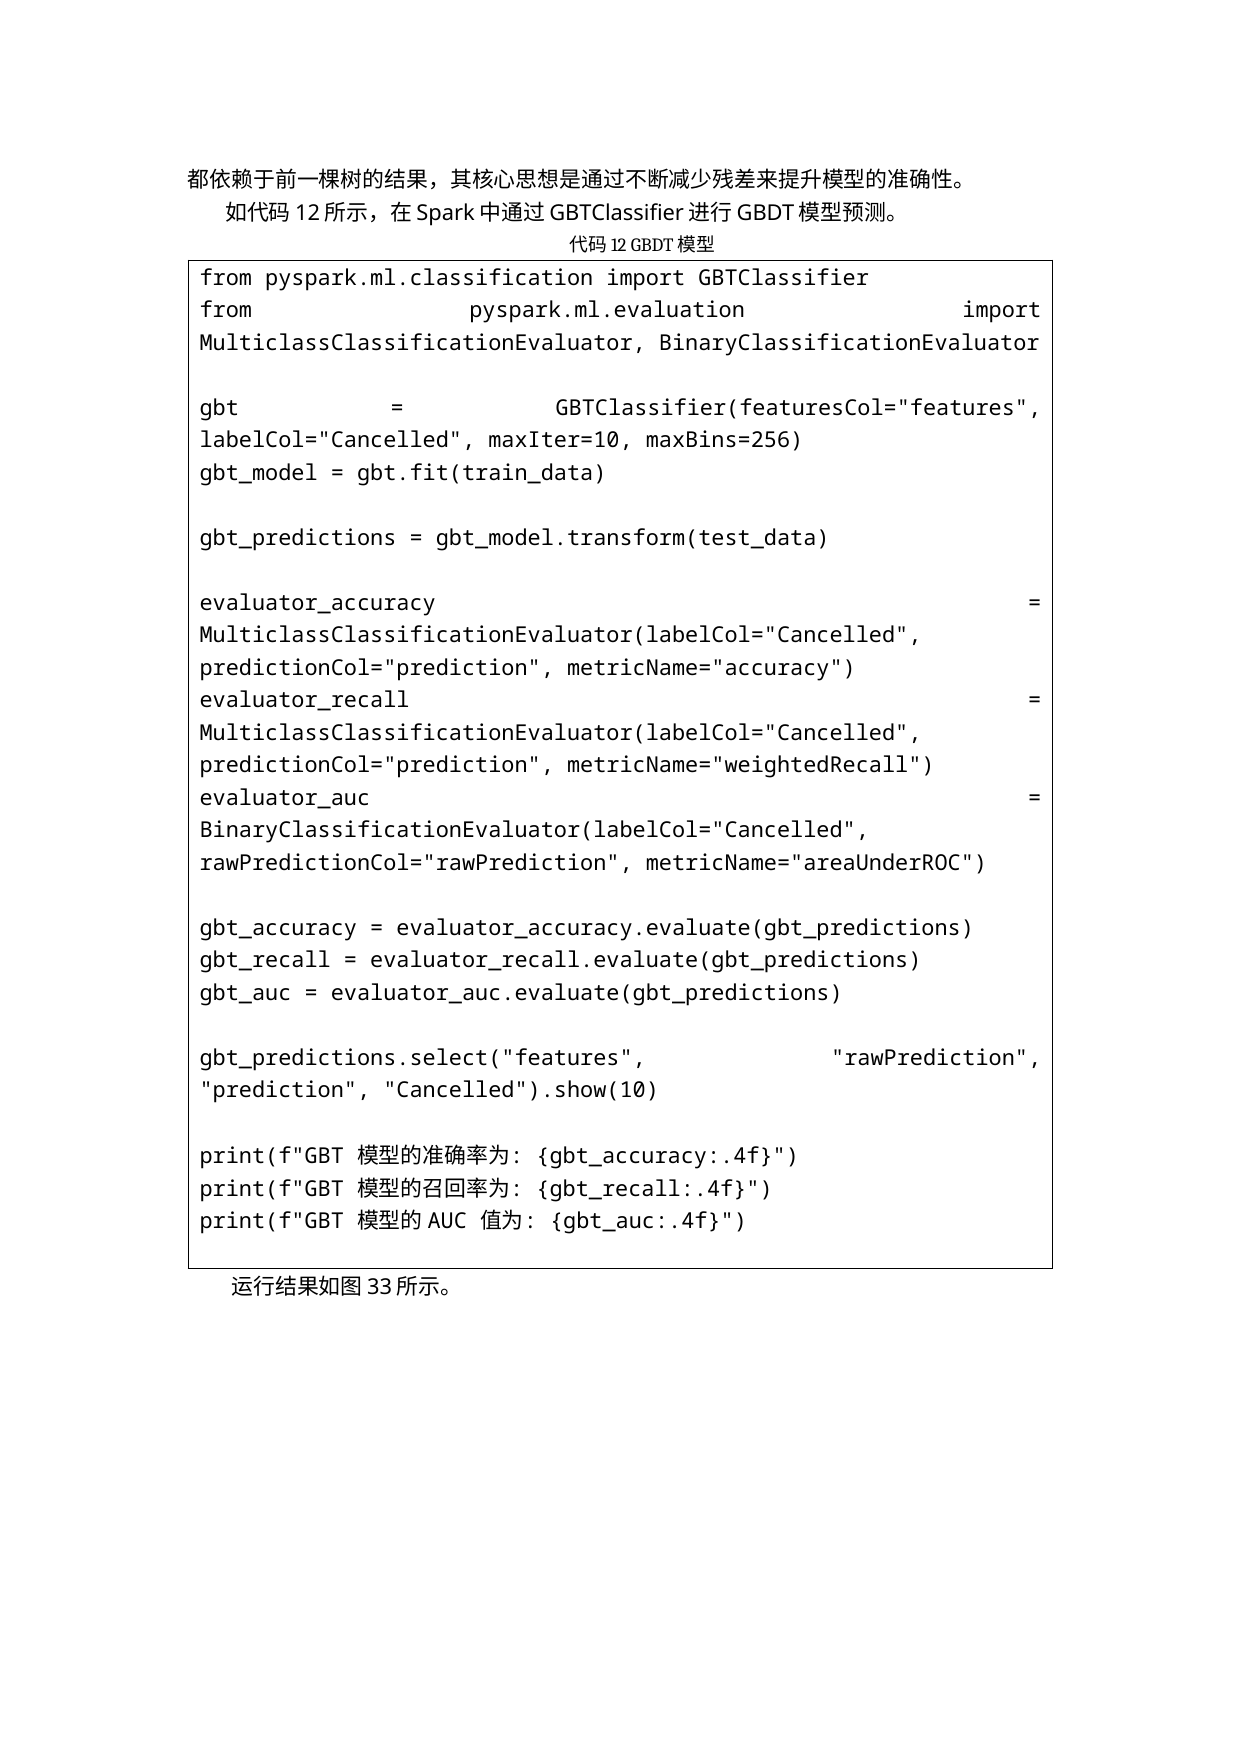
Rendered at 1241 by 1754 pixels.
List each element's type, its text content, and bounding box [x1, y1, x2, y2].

text 运行结果如图33所示。 [187, 1269, 1053, 1302]
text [187, 162, 1053, 194]
text 代码 12 GBDT模型 [187, 227, 1053, 259]
table_header from pyspark.ml.classification import GBTClassifier from pyspark.ml.evaluation import MulticlassClassificationEvaluator, BinaryClassificationEvaluator gbt = GBTClassifier(featuresCol="features", labelCol="Cancelled", maxIter=10, maxBins=256) gbt_model = gbt.fit(train_data) gbt_predictions = gbt_model.transform(test_data) evaluator_accuracy = MulticlassClassificationEvaluator(labelCol="Cancelled", predictionCol="prediction", metricName="accuracy") evaluator_recall = MulticlassClassificationEvaluator(labelCol="Cancelled", predictionCol="prediction", metricName="weightedRecall") evaluator_auc = BinaryClassificationEvaluator(labelCol="Cancelled", rawPredictionCol="rawPrediction", metricName="areaUnderROC") gbt_accuracy = evaluator_accuracy.evaluate(gbt_predictions) gbt_recall = evaluator_recall.evaluate(gbt_predictions) gbt_auc = evaluator_auc.evaluate(gbt_predictions) gbt_predictions.select("features", "rawPrediction", "prediction", "Cancelled").show(10) print(f"GBT 模型的准确率为: {gbt_accuracy:.4f}") print(f"GBT 模型的召回率为: {gbt_recall:.4f}") print(f"GBT 模型的 AUC 值为: {gbt_auc:.4f}") [189, 261, 1052, 1268]
text 如代码12所示，在Spark中通过GBTClassifier进行GBDT模型预测。 [187, 194, 1053, 227]
